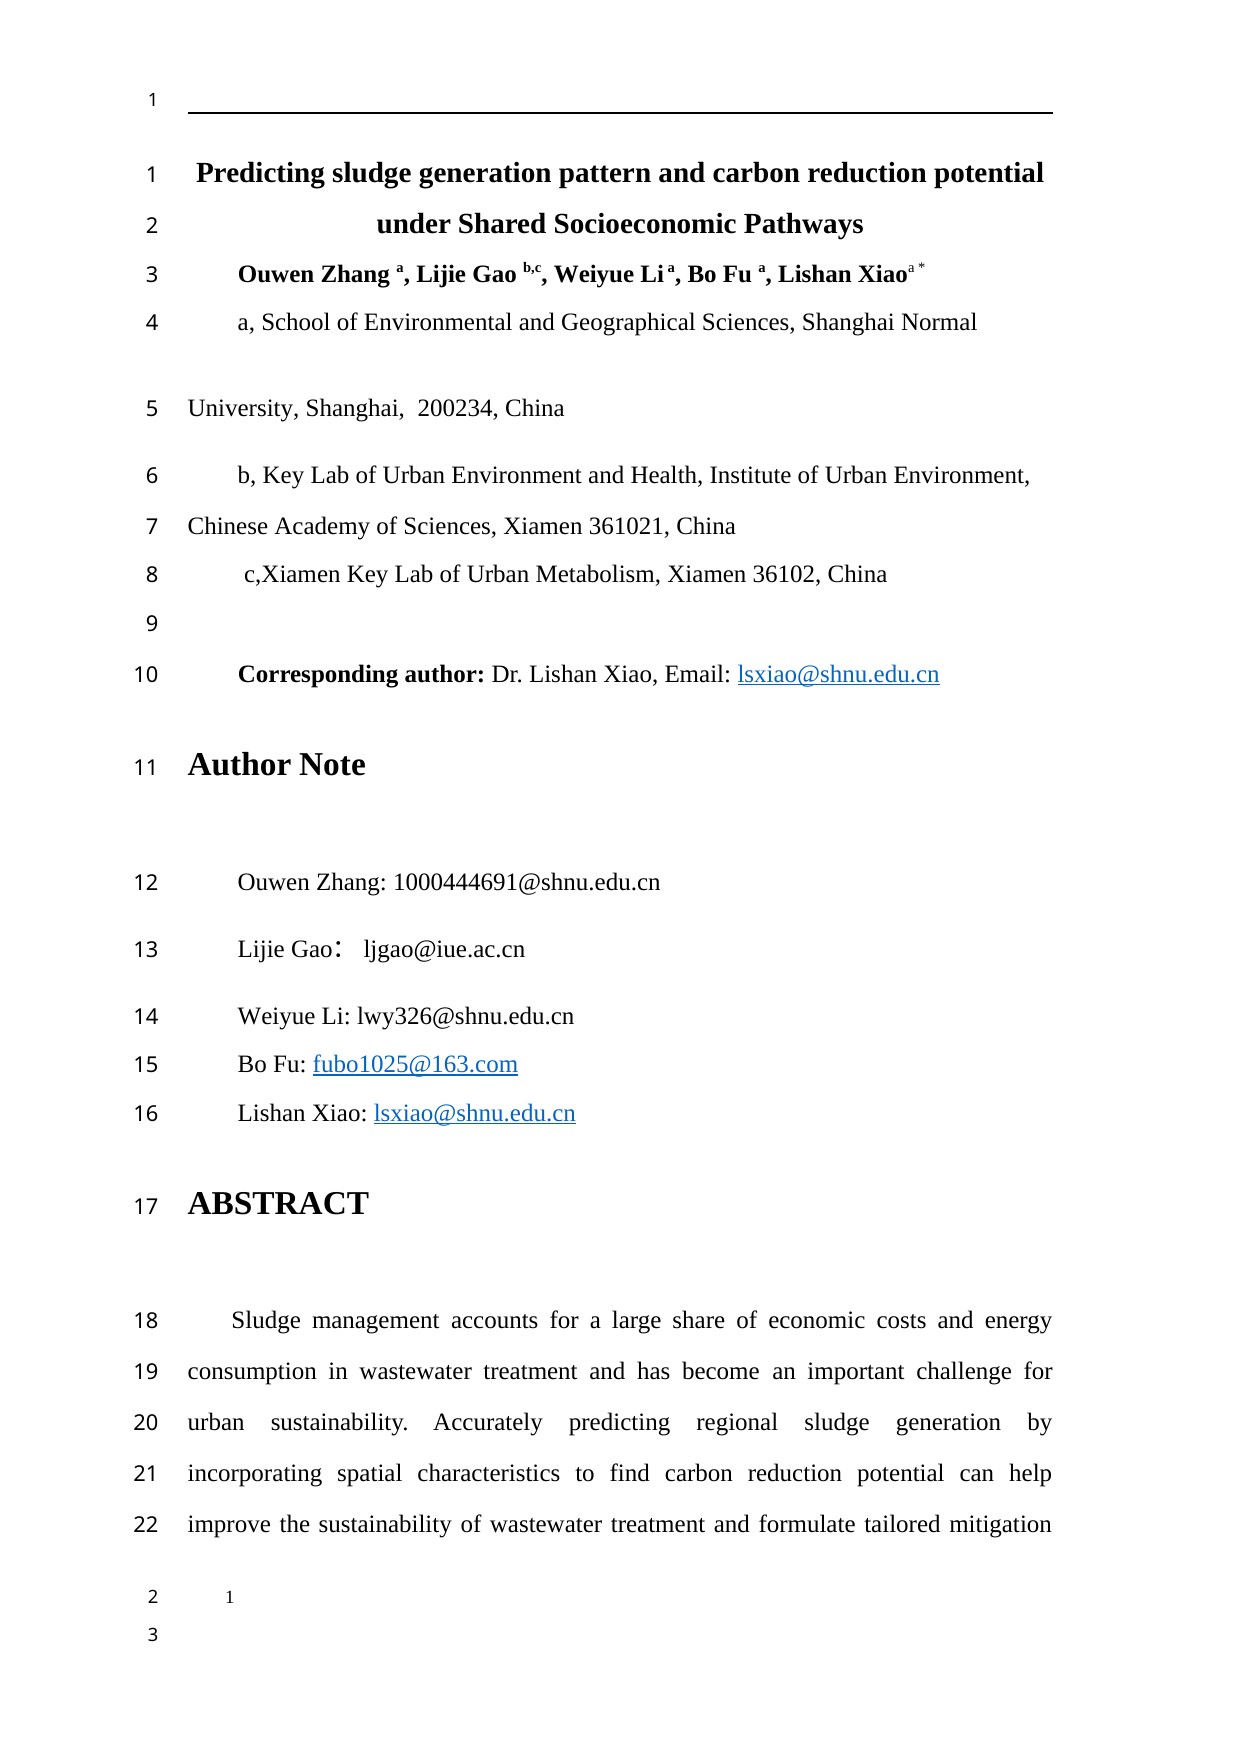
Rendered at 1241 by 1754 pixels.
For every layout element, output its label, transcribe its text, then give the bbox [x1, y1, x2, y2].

text a, School of Environmental and Geographical Sciences, Shanghai Normal University, Shanghai, 200234, China [187, 305, 1053, 441]
text Ouwen Zhang a, Lijie Gao b,c, Weiyue Li a, Bo Fu a, Lishan Xiaoa * [187, 257, 1053, 291]
text Ouwen Zhang: 1000444691@shnu.edu.cn [187, 864, 1053, 898]
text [187, 1303, 1053, 1540]
text Predicting sludge generation pattern and carbon reduction potential under Shared Socioeconomic Pathways [187, 155, 1053, 240]
text Weiyue Li: lwy326@shnu.edu.cn [187, 998, 1053, 1032]
subtitle Author Note [187, 729, 1053, 797]
subtitle ABSTRACT [187, 1168, 1053, 1236]
text Corresponding author: Dr. Lishan Xiao, Email: lsxiao@shnu.edu.cn [187, 656, 1053, 690]
text c,Xiamen Key Lab of Urban Metabolism, Xiamen 36102, China [187, 557, 1053, 591]
text Bo Fu: fubo1025@163.com [187, 1047, 1053, 1081]
text b, Key Lab of Urban Environment and Health, Institute of Urban Environment, Chinese Academy of Sciences, Xiamen 361021, China [187, 458, 1053, 543]
text Lishan Xiao: lsxiao@shnu.edu.cn [187, 1095, 1053, 1129]
text Lijie Gao： ljgao@iue.ac.cn [187, 912, 1053, 980]
